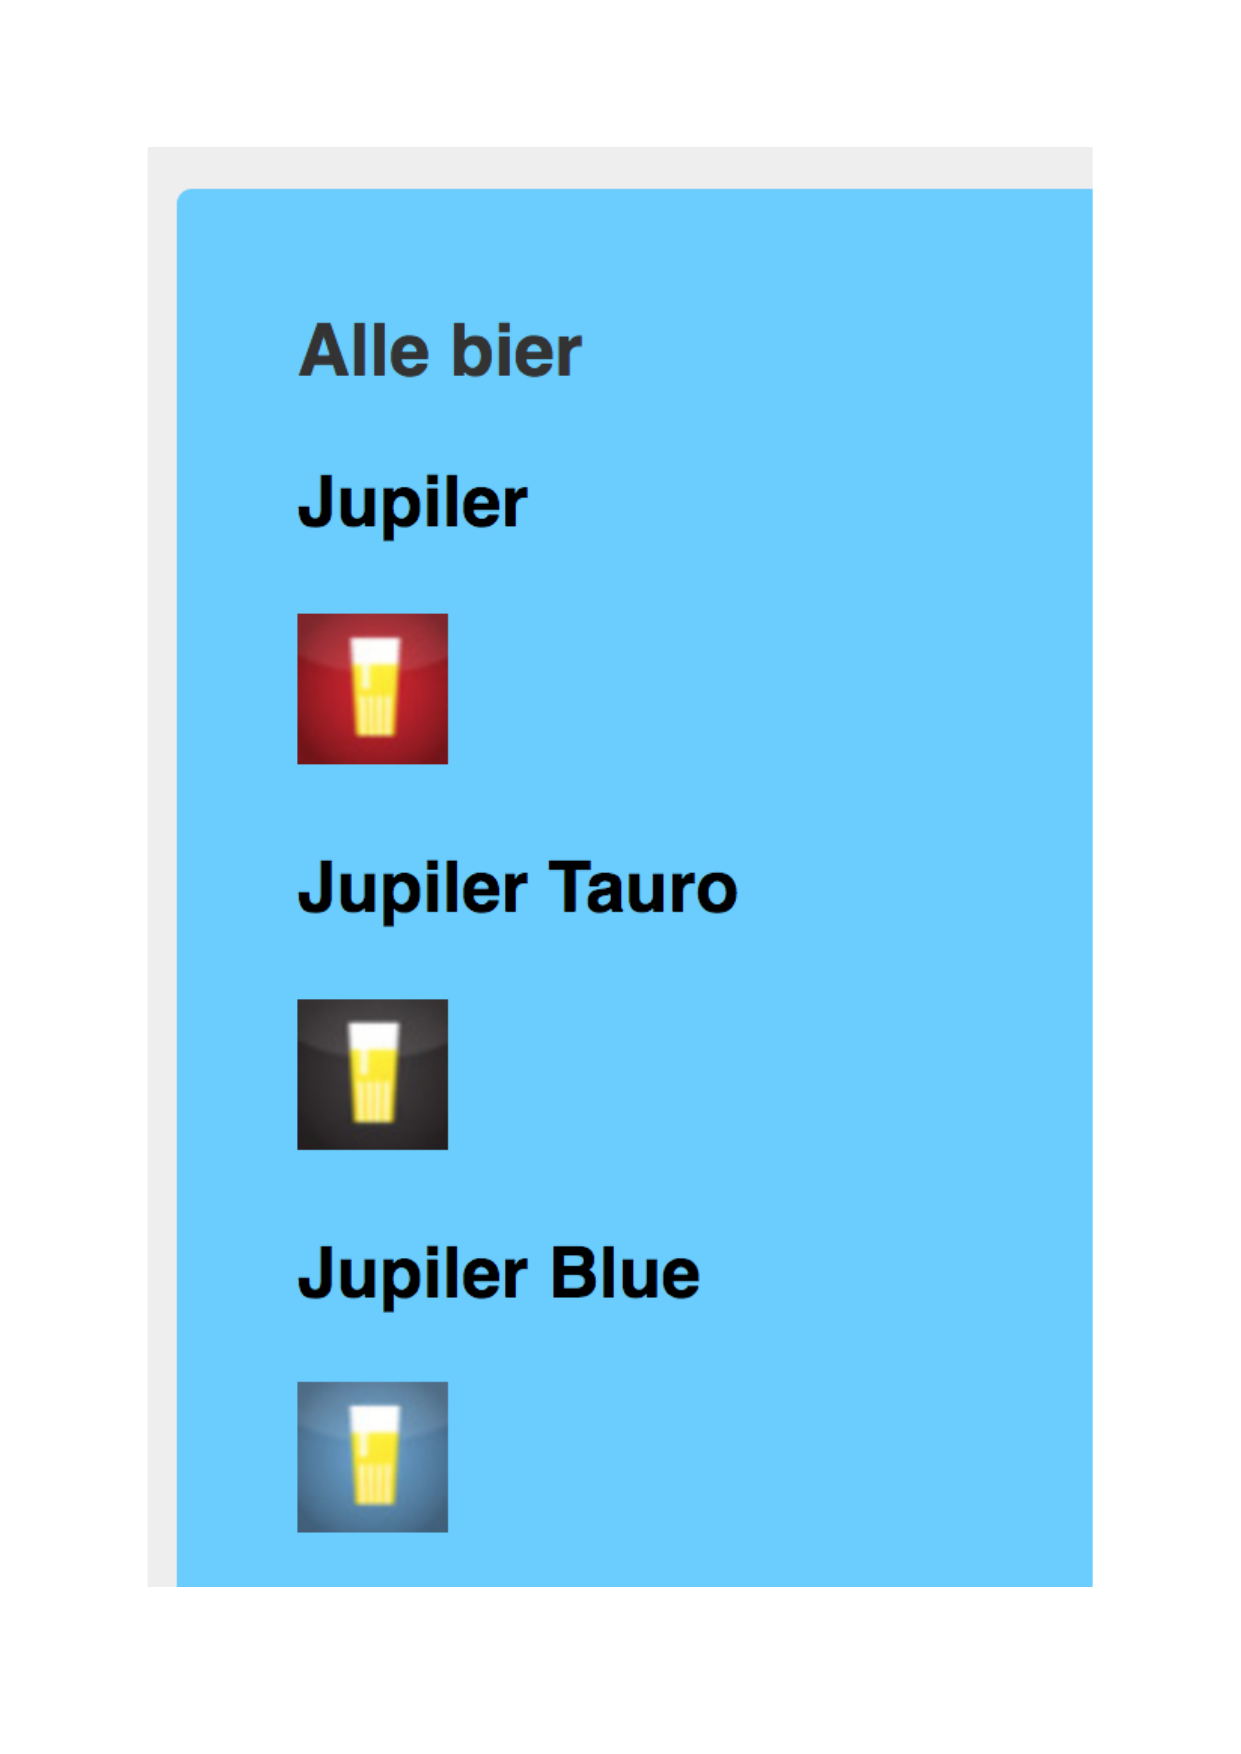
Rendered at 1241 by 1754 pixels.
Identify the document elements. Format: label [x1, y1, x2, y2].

picture [147, 147, 1093, 1587]
